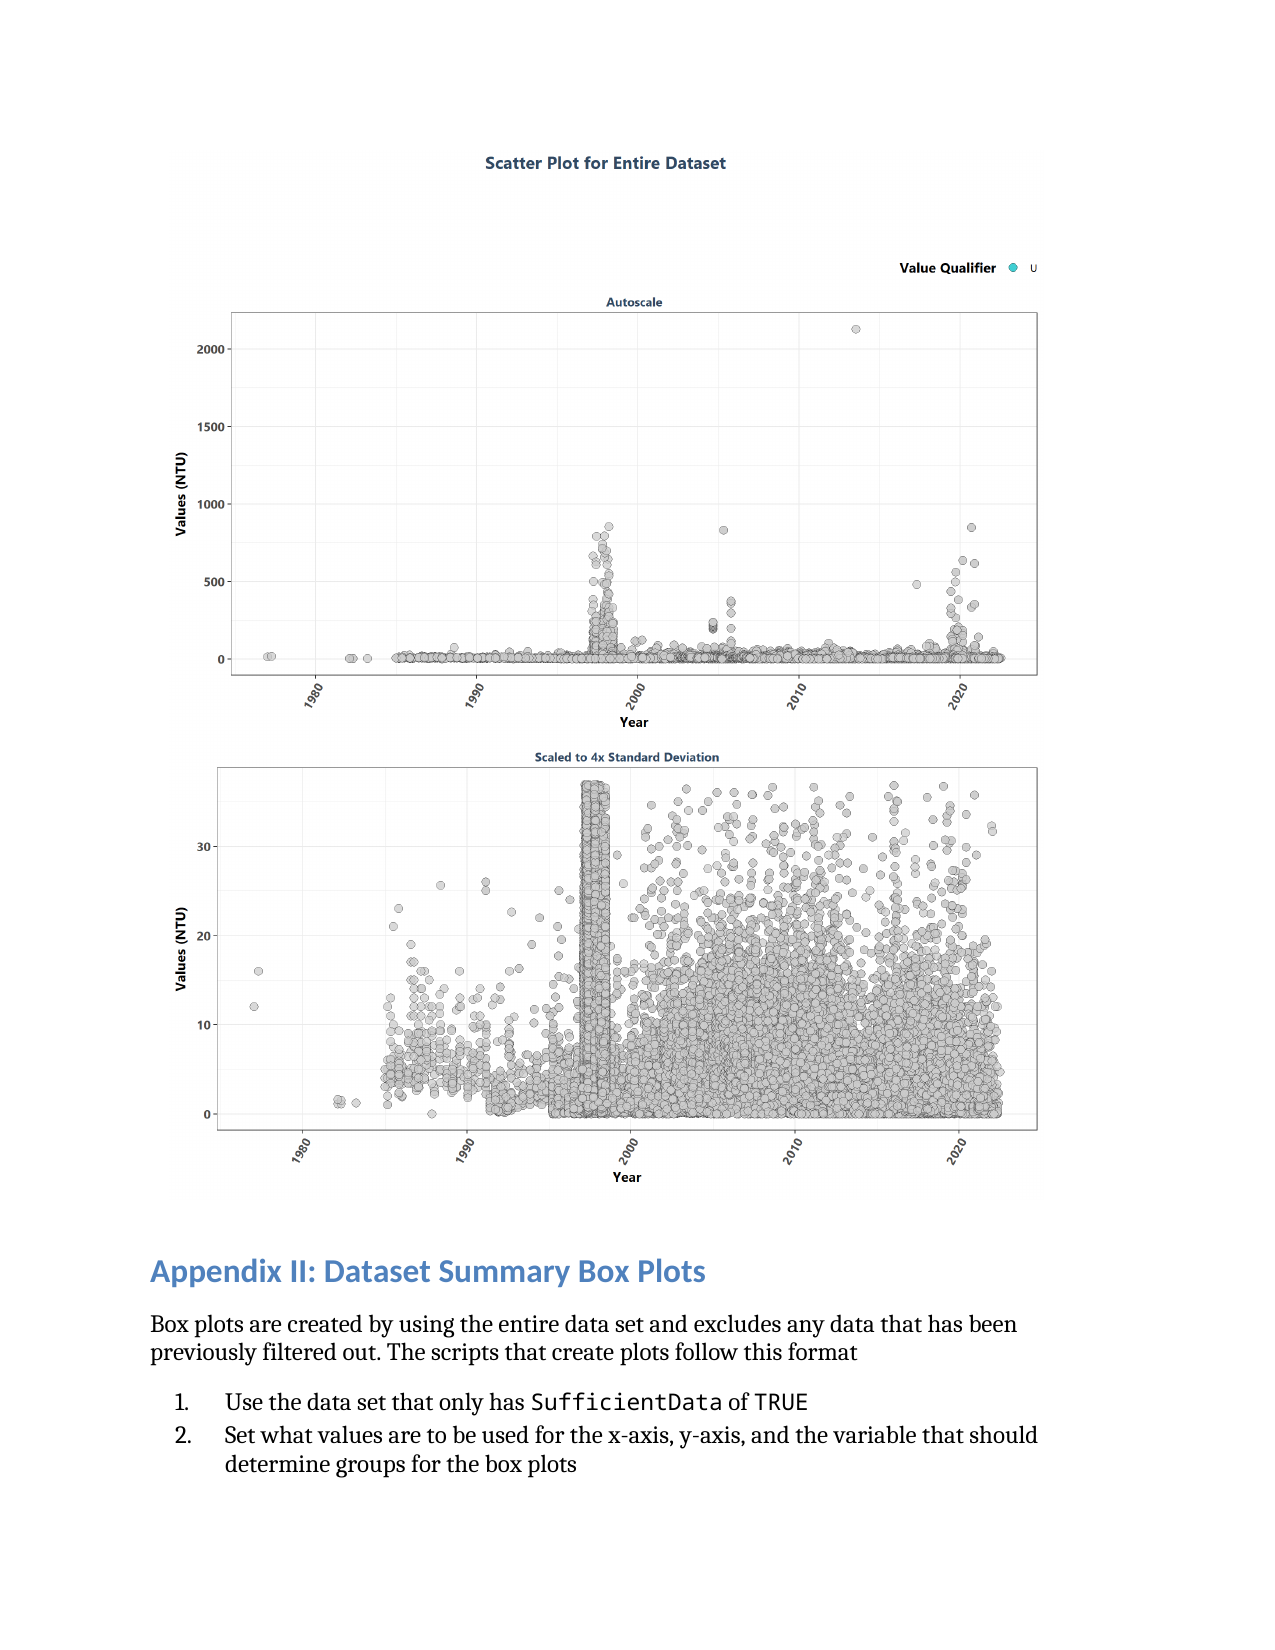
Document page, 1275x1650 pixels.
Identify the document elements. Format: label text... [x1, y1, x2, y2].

picture [168, 150, 1044, 1200]
list Use the data set that only has SufficientData of TRUE [175, 1386, 1125, 1417]
list Set what values are to be used for the x-axis, y-axis, and the variable that should determine groups for the box plots [175, 1421, 1125, 1478]
text Box plots are created by using the entire data set and excludes any data that has been previously filtered out. The scripts that create plots follow this format [150, 1309, 1125, 1367]
subtitle Appendix II: Dataset Summary Box Plots [150, 1250, 1125, 1291]
